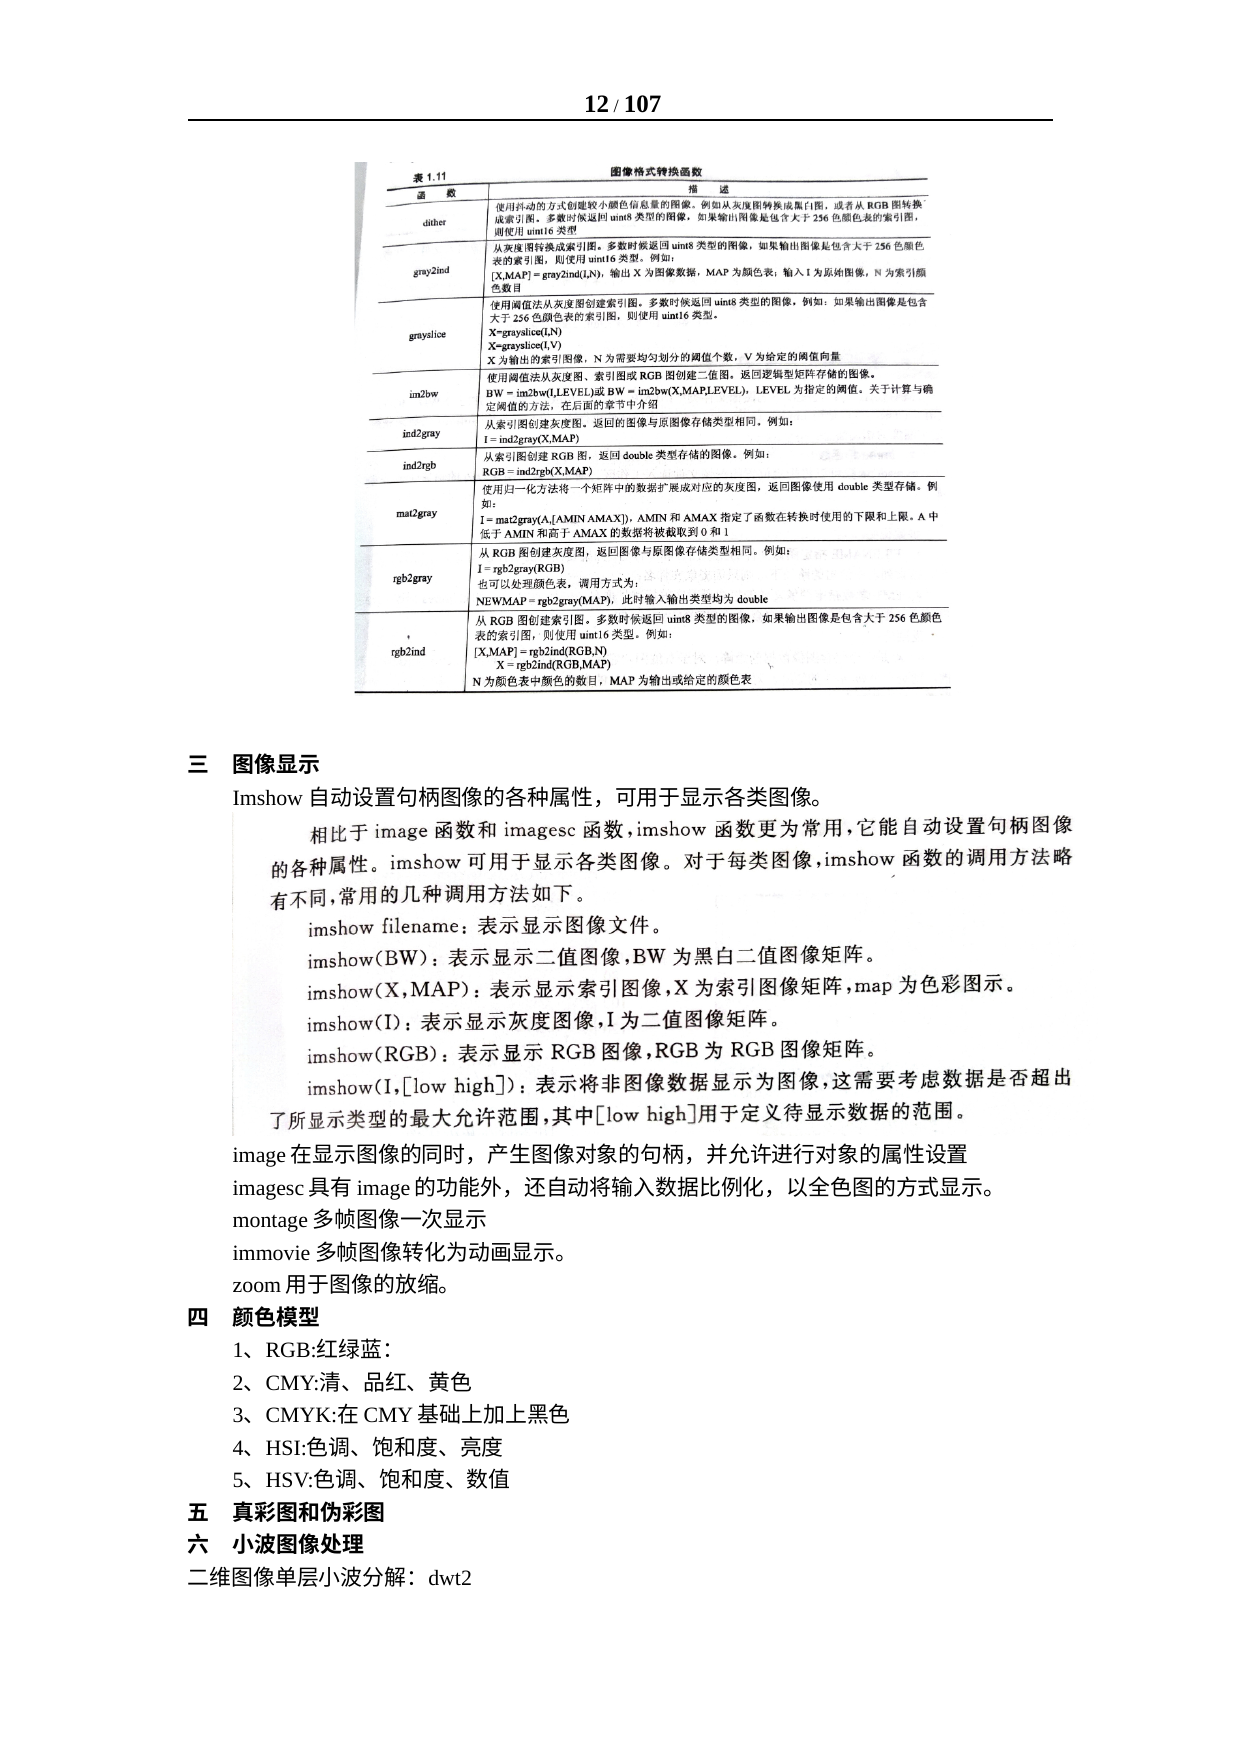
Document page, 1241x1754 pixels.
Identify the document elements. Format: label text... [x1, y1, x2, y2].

list 3、CMYK:在CMY基础上加上黑色 [232, 1397, 1053, 1429]
list 5、HSV:色调、饱和度、数值 [232, 1462, 1053, 1494]
list montage多帧图像一次显示 [232, 1202, 1053, 1234]
picture [354, 162, 975, 696]
list 颜色模型 [187, 1299, 1053, 1332]
list 2、CMY:清、品红、黄色 [232, 1364, 1053, 1397]
list image在显示图像的同时，产生图像对象的句柄，并允许进行对象的属性设置 [232, 1137, 1053, 1169]
list Imshow 自动设置句柄图像的各种属性，可用于显示各类图像。 [232, 779, 1053, 812]
list 小波图像处理 [187, 1527, 1053, 1559]
text 二维图像单层小波分解：dwt2 [187, 1559, 1053, 1592]
list 真彩图和伪彩图 [187, 1494, 1053, 1527]
list 图像显示 [187, 747, 1053, 779]
list 4、HSI:色调、饱和度、亮度 [232, 1429, 1053, 1462]
list zoom用于图像的放缩。 [232, 1267, 1053, 1299]
list 1、RGB:红绿蓝： [232, 1332, 1053, 1364]
picture [232, 812, 1098, 1136]
list immovie多帧图像转化为动画显示。 [232, 1234, 1053, 1267]
list imagesc具有image的功能外，还自动将输入数据比例化，以全色图的方式显示。 [232, 1169, 1053, 1202]
